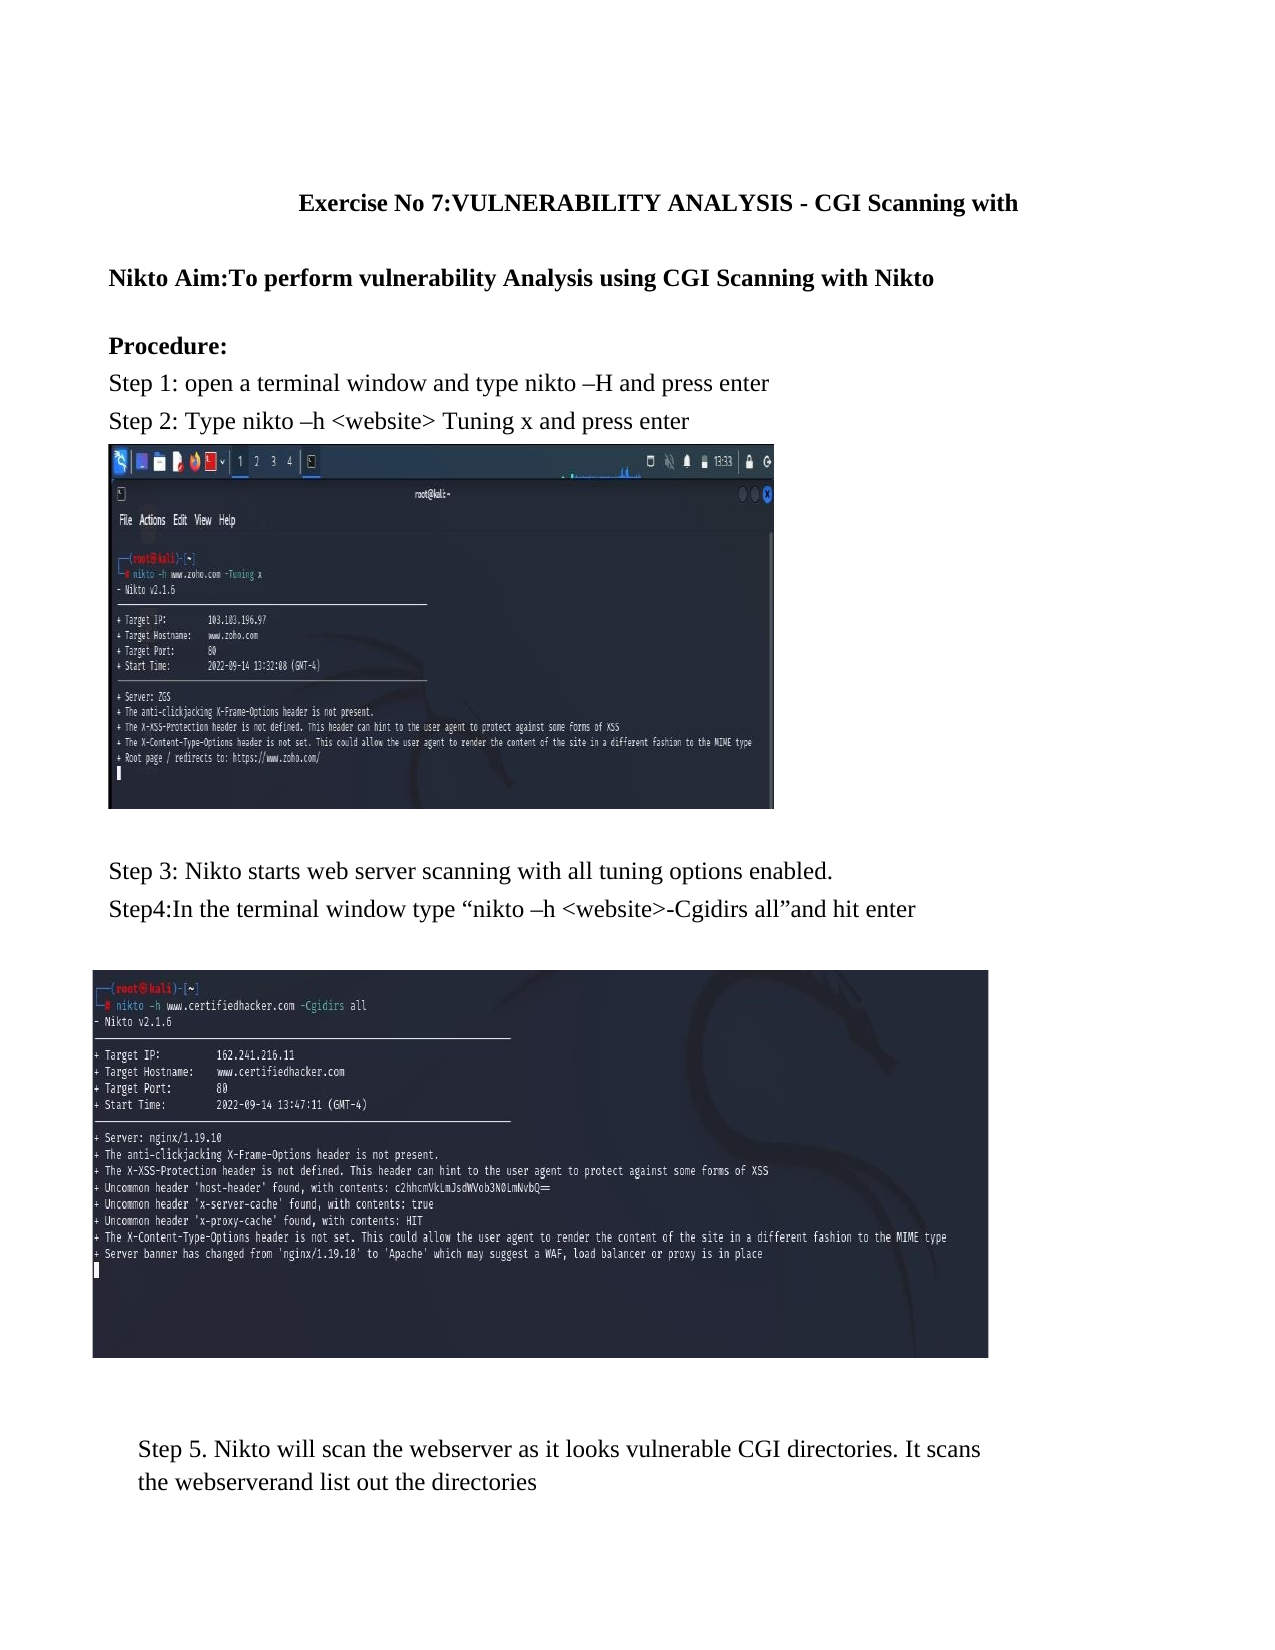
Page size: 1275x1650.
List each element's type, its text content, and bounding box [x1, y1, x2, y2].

text Procedure: [108, 337, 1275, 359]
text Step 1: open a terminal window and type nikto –H and press enter Step 2: Type nikto –h <website> Tuning x and press enter [108, 368, 771, 435]
picture [92, 970, 989, 1358]
text Step 3: Nikto starts web server scanning with all tuning options enabled. Step4:In the terminal window type “nikto –h <website>-Cgidirs all”and hit enter [108, 856, 916, 923]
picture [108, 444, 774, 809]
subtitle Exercise No 7:VULNERABILITY ANALYSIS - CGI Scanning with Nikto Aim:To perform vulnerability Analysis using CGI Scanning with Nikto [108, 188, 1081, 291]
text Step 5. Nikto will scan the webserver as it looks vulnerable CGI directories. It scans the webserverand list out the directories [138, 1434, 1015, 1496]
